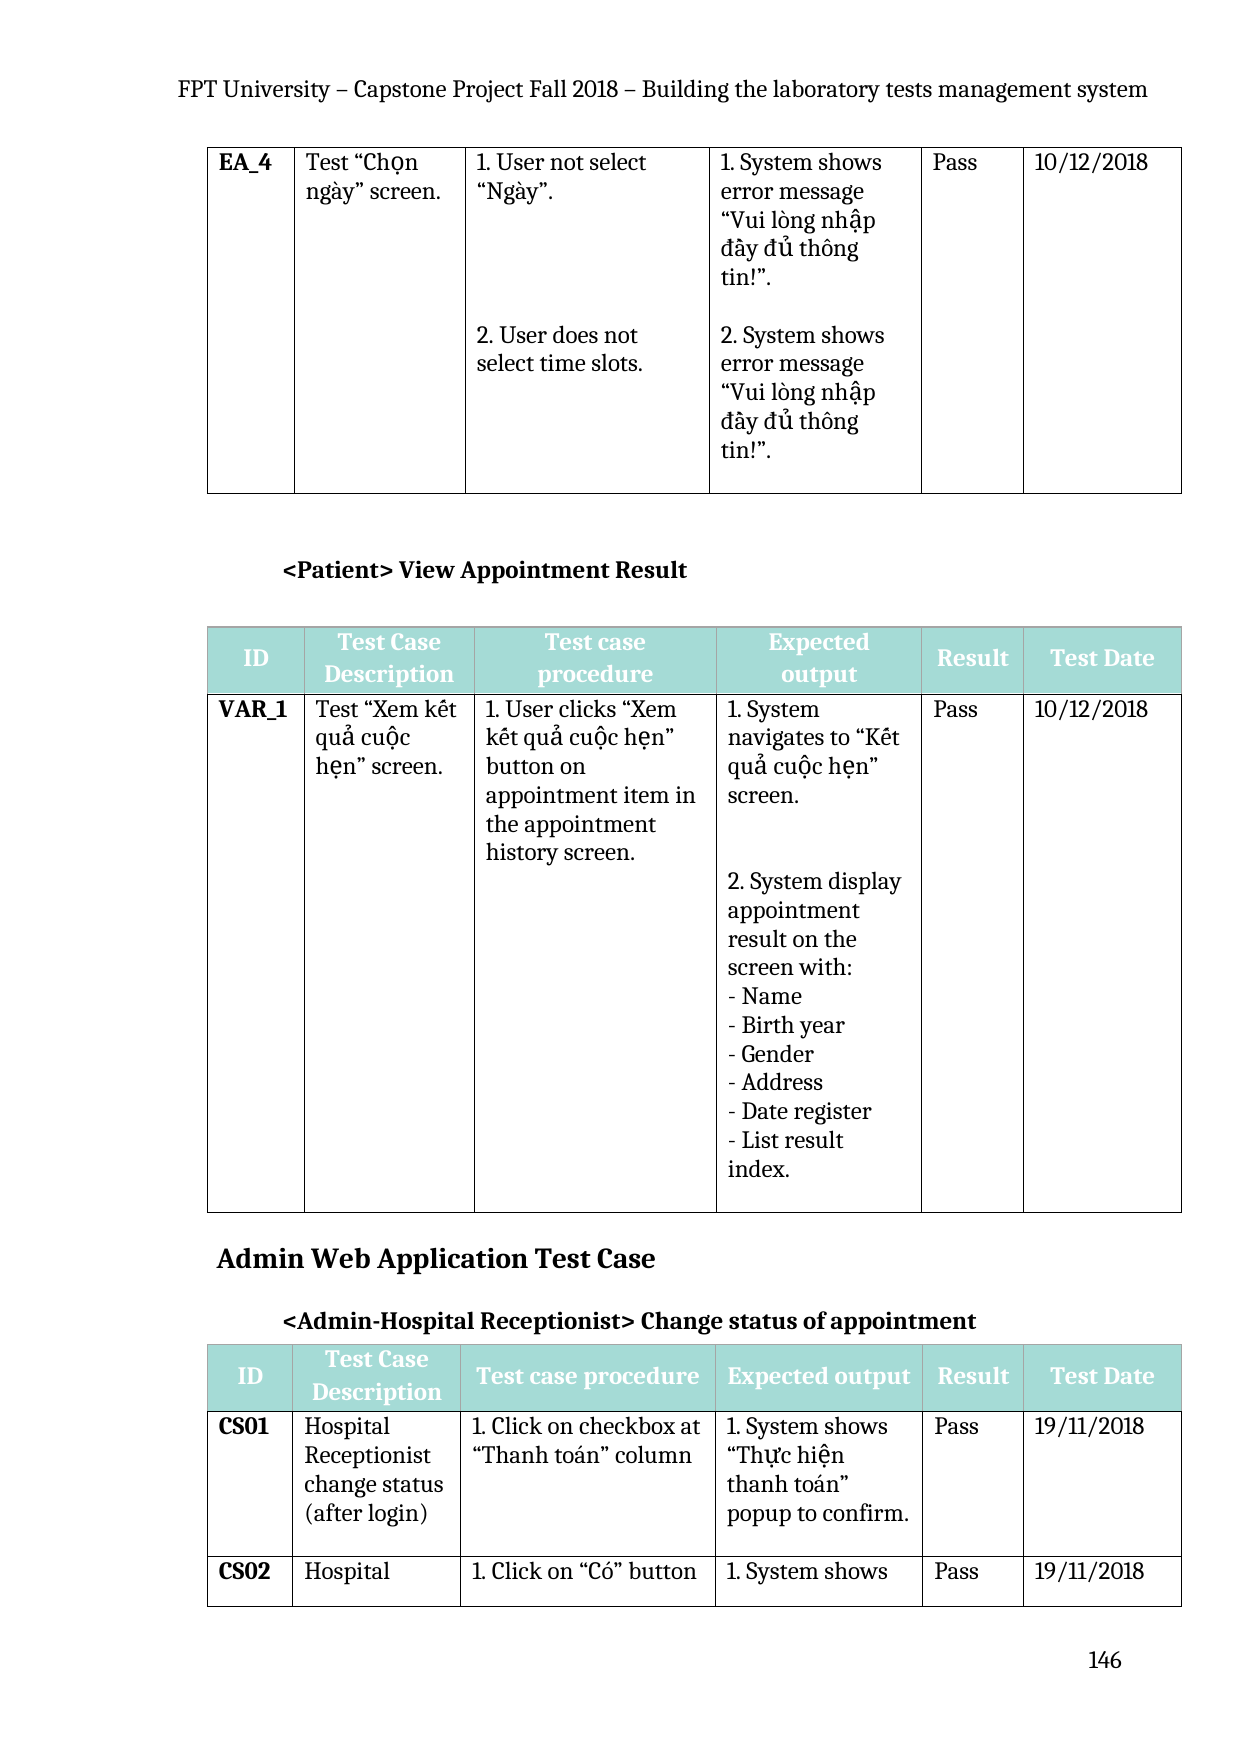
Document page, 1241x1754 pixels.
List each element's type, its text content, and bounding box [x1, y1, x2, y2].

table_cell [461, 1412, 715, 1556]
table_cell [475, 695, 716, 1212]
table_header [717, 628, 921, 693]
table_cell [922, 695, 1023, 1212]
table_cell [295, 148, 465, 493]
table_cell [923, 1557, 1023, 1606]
list <Patient> View Appointment Result [207, 556, 1114, 585]
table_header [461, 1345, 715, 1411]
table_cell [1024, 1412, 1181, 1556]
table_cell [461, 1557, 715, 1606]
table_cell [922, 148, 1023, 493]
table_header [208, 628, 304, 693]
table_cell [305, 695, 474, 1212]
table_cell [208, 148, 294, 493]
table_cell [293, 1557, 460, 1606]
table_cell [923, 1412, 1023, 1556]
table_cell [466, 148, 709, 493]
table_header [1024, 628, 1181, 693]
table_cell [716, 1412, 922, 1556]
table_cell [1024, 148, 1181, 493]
list <Admin-Hospital Receptionist> Change status of appointment [207, 1307, 1114, 1336]
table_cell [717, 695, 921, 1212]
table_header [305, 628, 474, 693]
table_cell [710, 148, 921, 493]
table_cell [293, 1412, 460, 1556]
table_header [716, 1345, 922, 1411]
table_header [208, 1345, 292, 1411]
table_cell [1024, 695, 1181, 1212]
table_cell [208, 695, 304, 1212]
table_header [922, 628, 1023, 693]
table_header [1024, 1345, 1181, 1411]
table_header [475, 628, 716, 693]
list Admin Web Application Test Case [216, 1242, 1122, 1275]
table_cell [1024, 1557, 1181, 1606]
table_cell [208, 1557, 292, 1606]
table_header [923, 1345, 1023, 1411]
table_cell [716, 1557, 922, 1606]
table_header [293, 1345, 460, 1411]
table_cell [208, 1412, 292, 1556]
